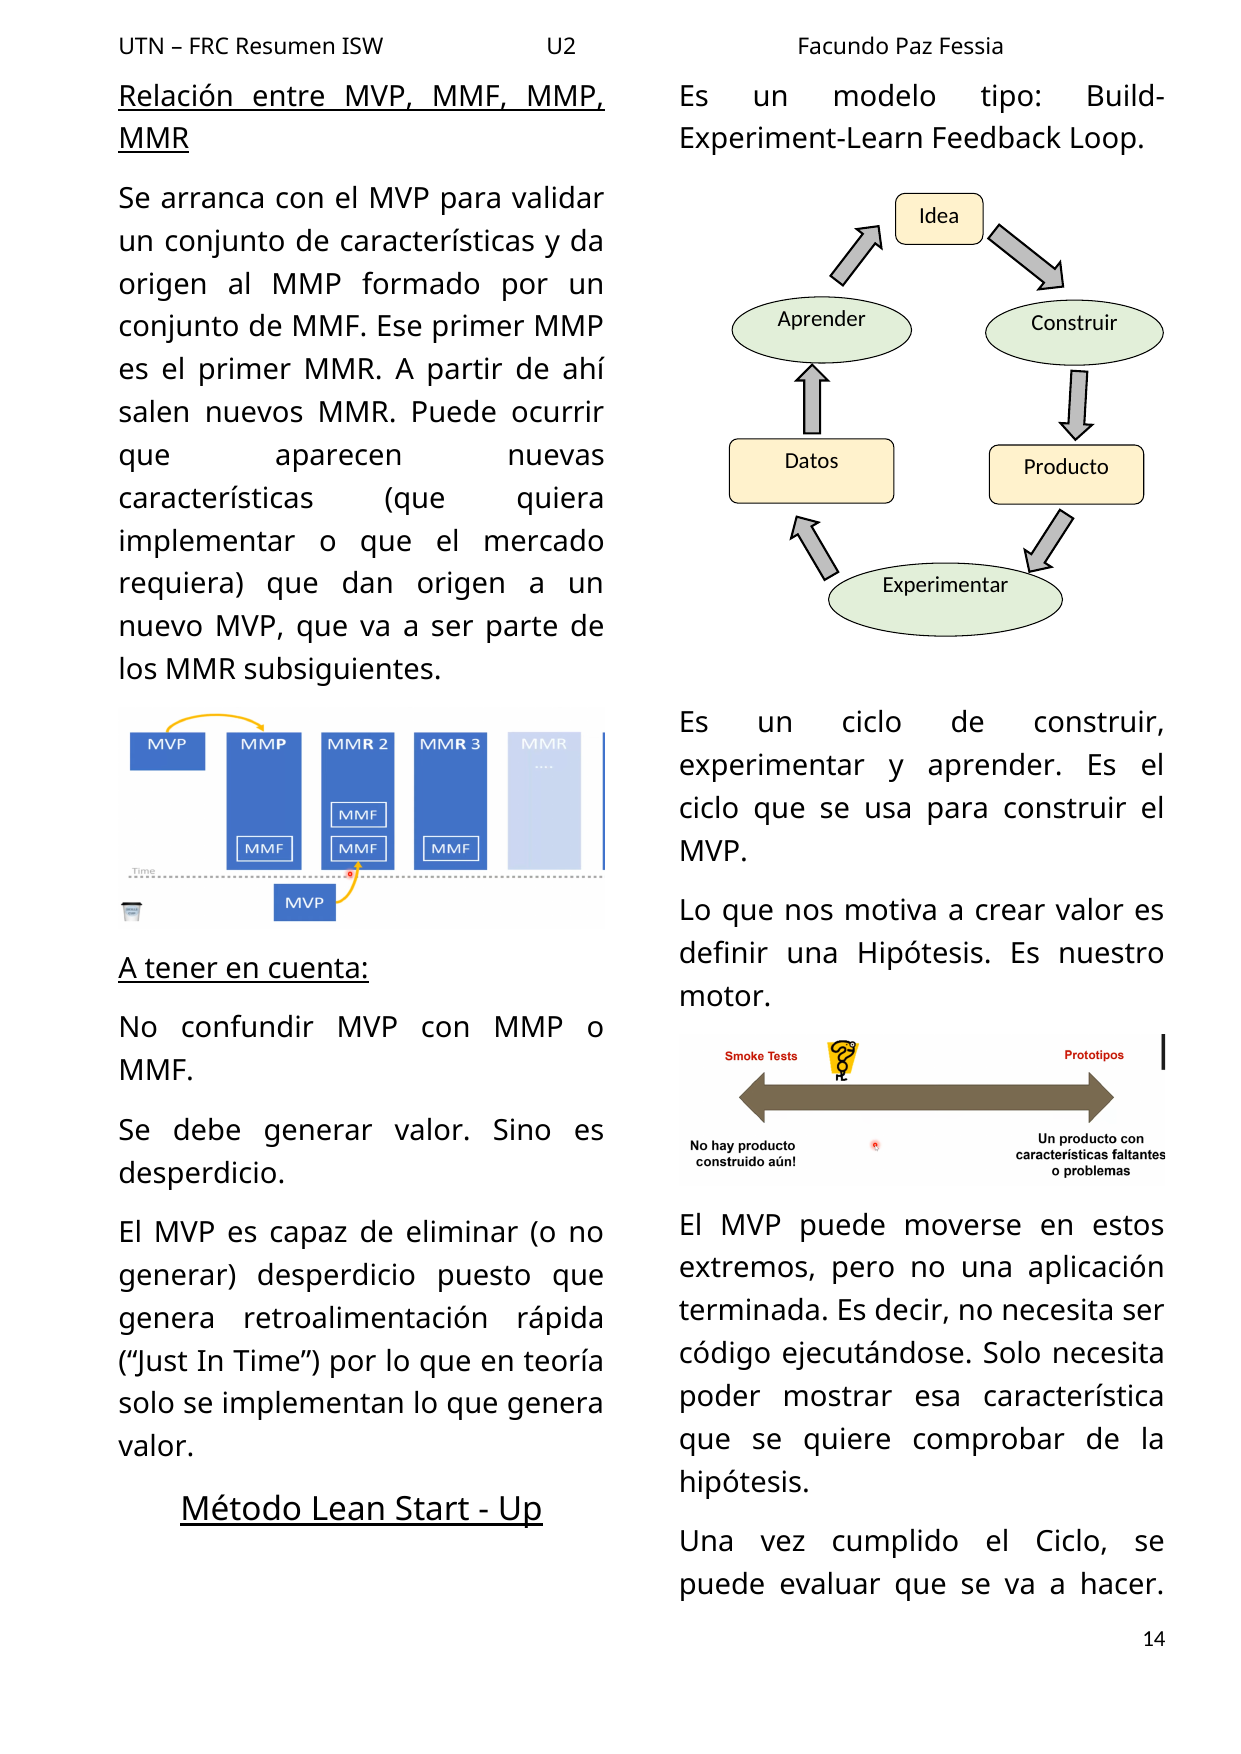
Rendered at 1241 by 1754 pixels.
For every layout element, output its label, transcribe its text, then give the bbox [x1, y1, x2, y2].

text Relación entre MVP, MMF, MMP, MMR [118, 75, 605, 109]
text Método Lean Start - Up [118, 1485, 605, 1530]
text El MVP es capaz de eliminar (o no generar) desperdicio puesto que genera retroalimentación rápida (“Just In Time”) por lo que en teoría solo se implementan lo que genera valor. [118, 1211, 605, 1465]
text Lo que nos motiva a crear valor es definir una Hipótesis. Es nuestro motor. [678, 889, 1165, 1015]
text El MVP puede moverse en estos extremos, pero no una aplicación terminada. Es decir, no necesita ser código ejecutándose. Solo necesita poder mostrar esa característica que se quiere comprobar de la hipótesis. [678, 1204, 1165, 1501]
text Es un modelo tipo: Build-Experiment-Learn Feedback Loop. [678, 75, 1165, 157]
text Se debe generar valor. Sino es desperdicio. [118, 1109, 605, 1192]
text No confundir MVP con MMP o MMF. [118, 1007, 605, 1089]
text A tener en cuenta: [118, 947, 605, 987]
text Se arranca con el MVP para validar un conjunto de características y da origen al MMP formado por un conjunto de MMF. Ese primer MMP es el primer MMR. A partir de ahí salen nuevos MMR. Puede ocurrir que aparecen nuevas características (que quiera implementar o que el mercado requiera) que dan origen a un nuevo MVP, que va a ser parte de los MMR subsiguientes. [118, 177, 605, 688]
text Es un ciclo de construir, experimentar y aprender. Es el ciclo que se usa para construir el MVP. [678, 702, 1165, 870]
text Relación entre MVP, MMF, MMP, MMR [118, 111, 605, 157]
picture [118, 707, 605, 929]
picture [678, 1034, 1166, 1186]
